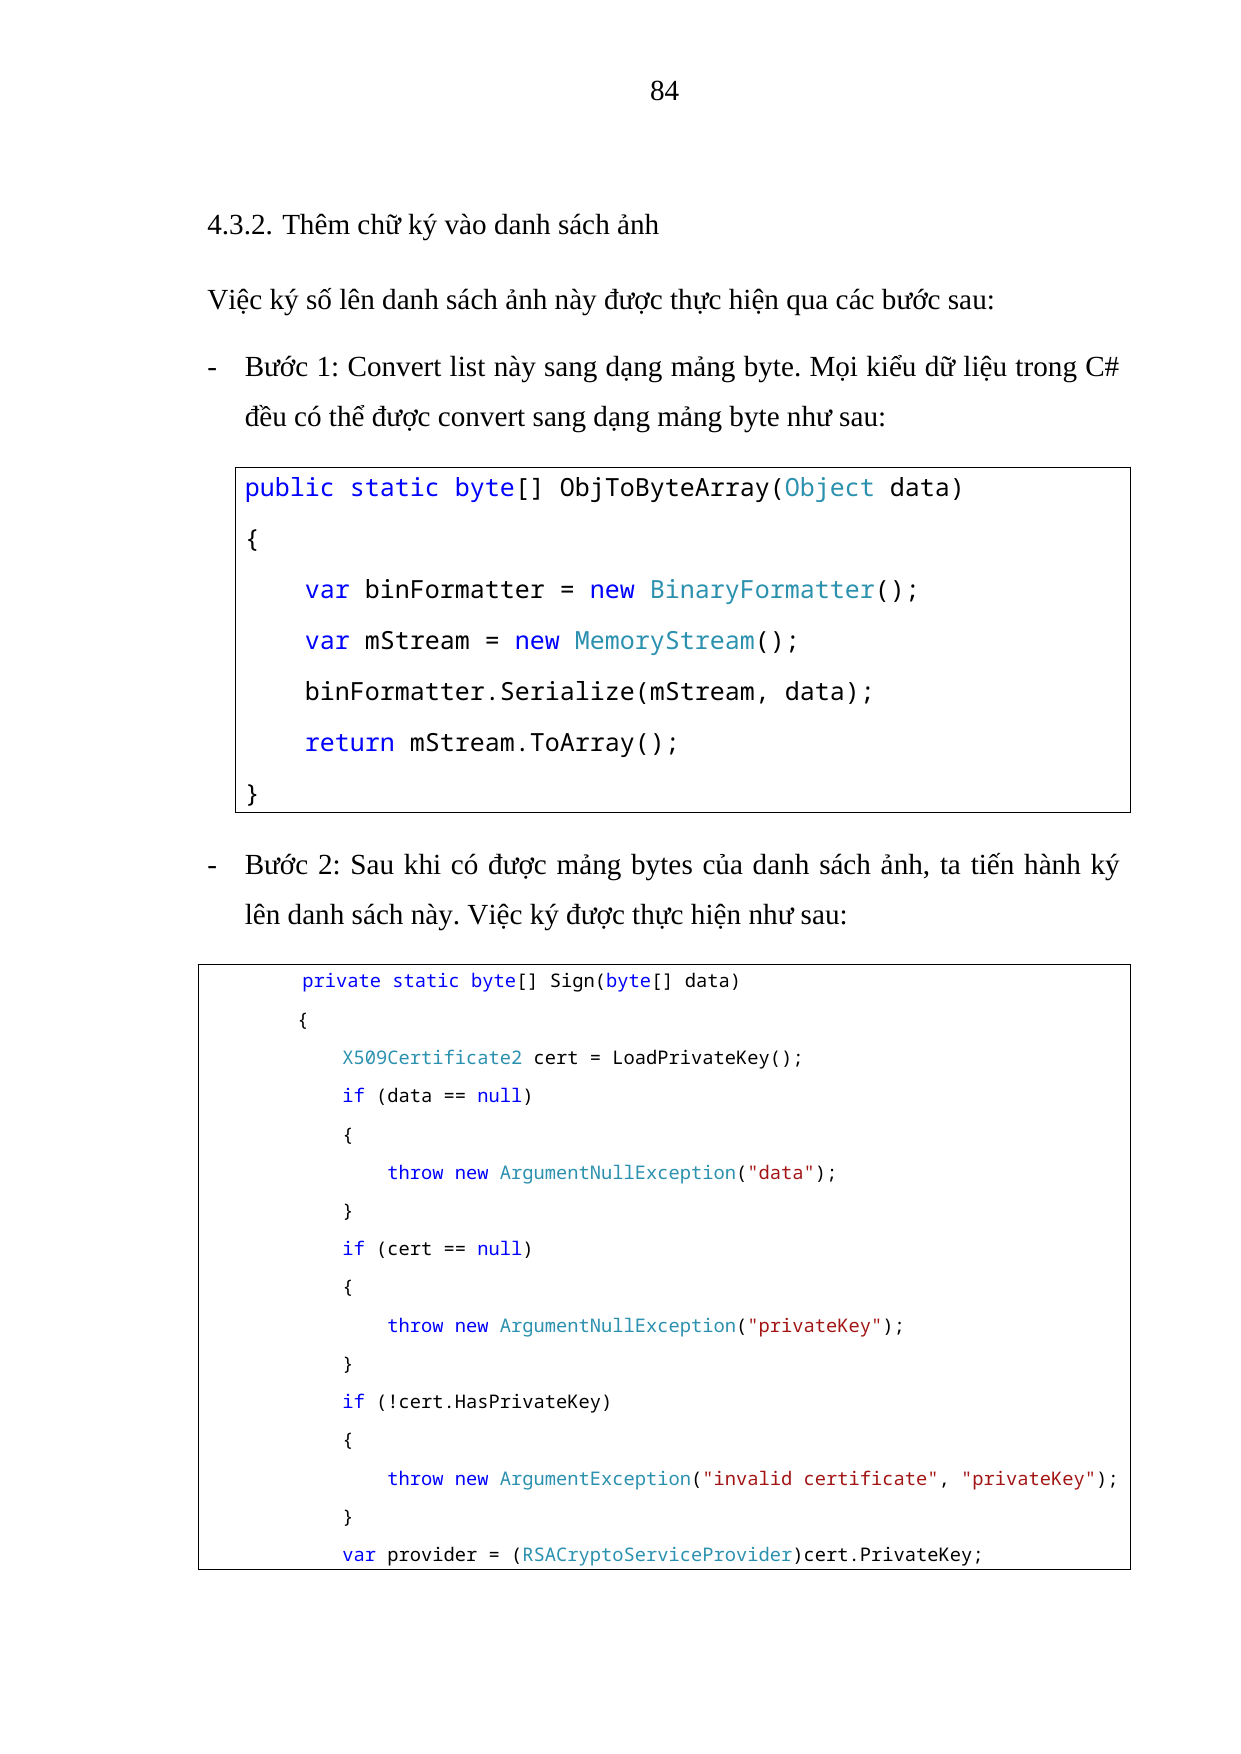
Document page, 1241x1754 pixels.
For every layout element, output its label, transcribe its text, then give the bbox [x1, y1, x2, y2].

text } [199, 1500, 1130, 1529]
text private static byte[] Sign(byte[] data) [199, 965, 1130, 993]
text X509Certificate2 cert = LoadPrivateKey(); [199, 1041, 1130, 1070]
subtitle Thêm chữ ký vào danh sách ảnh [207, 207, 1122, 241]
text return mStream.ToArray(); [236, 722, 1130, 759]
text } [199, 1347, 1130, 1376]
text var mStream = new MemoryStream(); [236, 620, 1130, 657]
text { [199, 1118, 1130, 1146]
text var binFormatter = new BinaryFormatter(); [236, 569, 1130, 606]
list Bước 1: Convert list này sang dạng mảng byte. Mọi kiểu dữ liệu trong C# đều có thể được convert sang dạng mảng byte như sau: [207, 349, 1122, 433]
text throw new ArgumentException("invalid certificate", "privateKey"); [199, 1462, 1130, 1490]
text if (data == null) [199, 1079, 1130, 1108]
text throw new ArgumentNullException("data"); [199, 1156, 1130, 1184]
text var provider = (RSACryptoServiceProvider)cert.PrivateKey; [199, 1538, 1130, 1569]
text { [199, 1003, 1130, 1032]
text } [199, 1194, 1130, 1223]
text throw new ArgumentNullException("privateKey"); [199, 1309, 1130, 1337]
text binFormatter.Serialize(mStream, data); [236, 671, 1130, 708]
list Bước 2: Sau khi có được mảng bytes của danh sách ảnh, ta tiến hành ký lên danh sách này. Việc ký được thực hiện như sau: [207, 847, 1122, 931]
text { [236, 518, 1130, 555]
text public static byte[] ObjToByteArray(Object data) [236, 468, 1130, 504]
text { [199, 1423, 1130, 1452]
text if (!cert.HasPrivateKey) [199, 1385, 1130, 1414]
text } [236, 773, 1130, 812]
text if (cert == null) [199, 1232, 1130, 1261]
text Việc ký số lên danh sách ảnh này được thực hiện qua các bước sau: [207, 282, 1122, 316]
text { [199, 1271, 1130, 1299]
